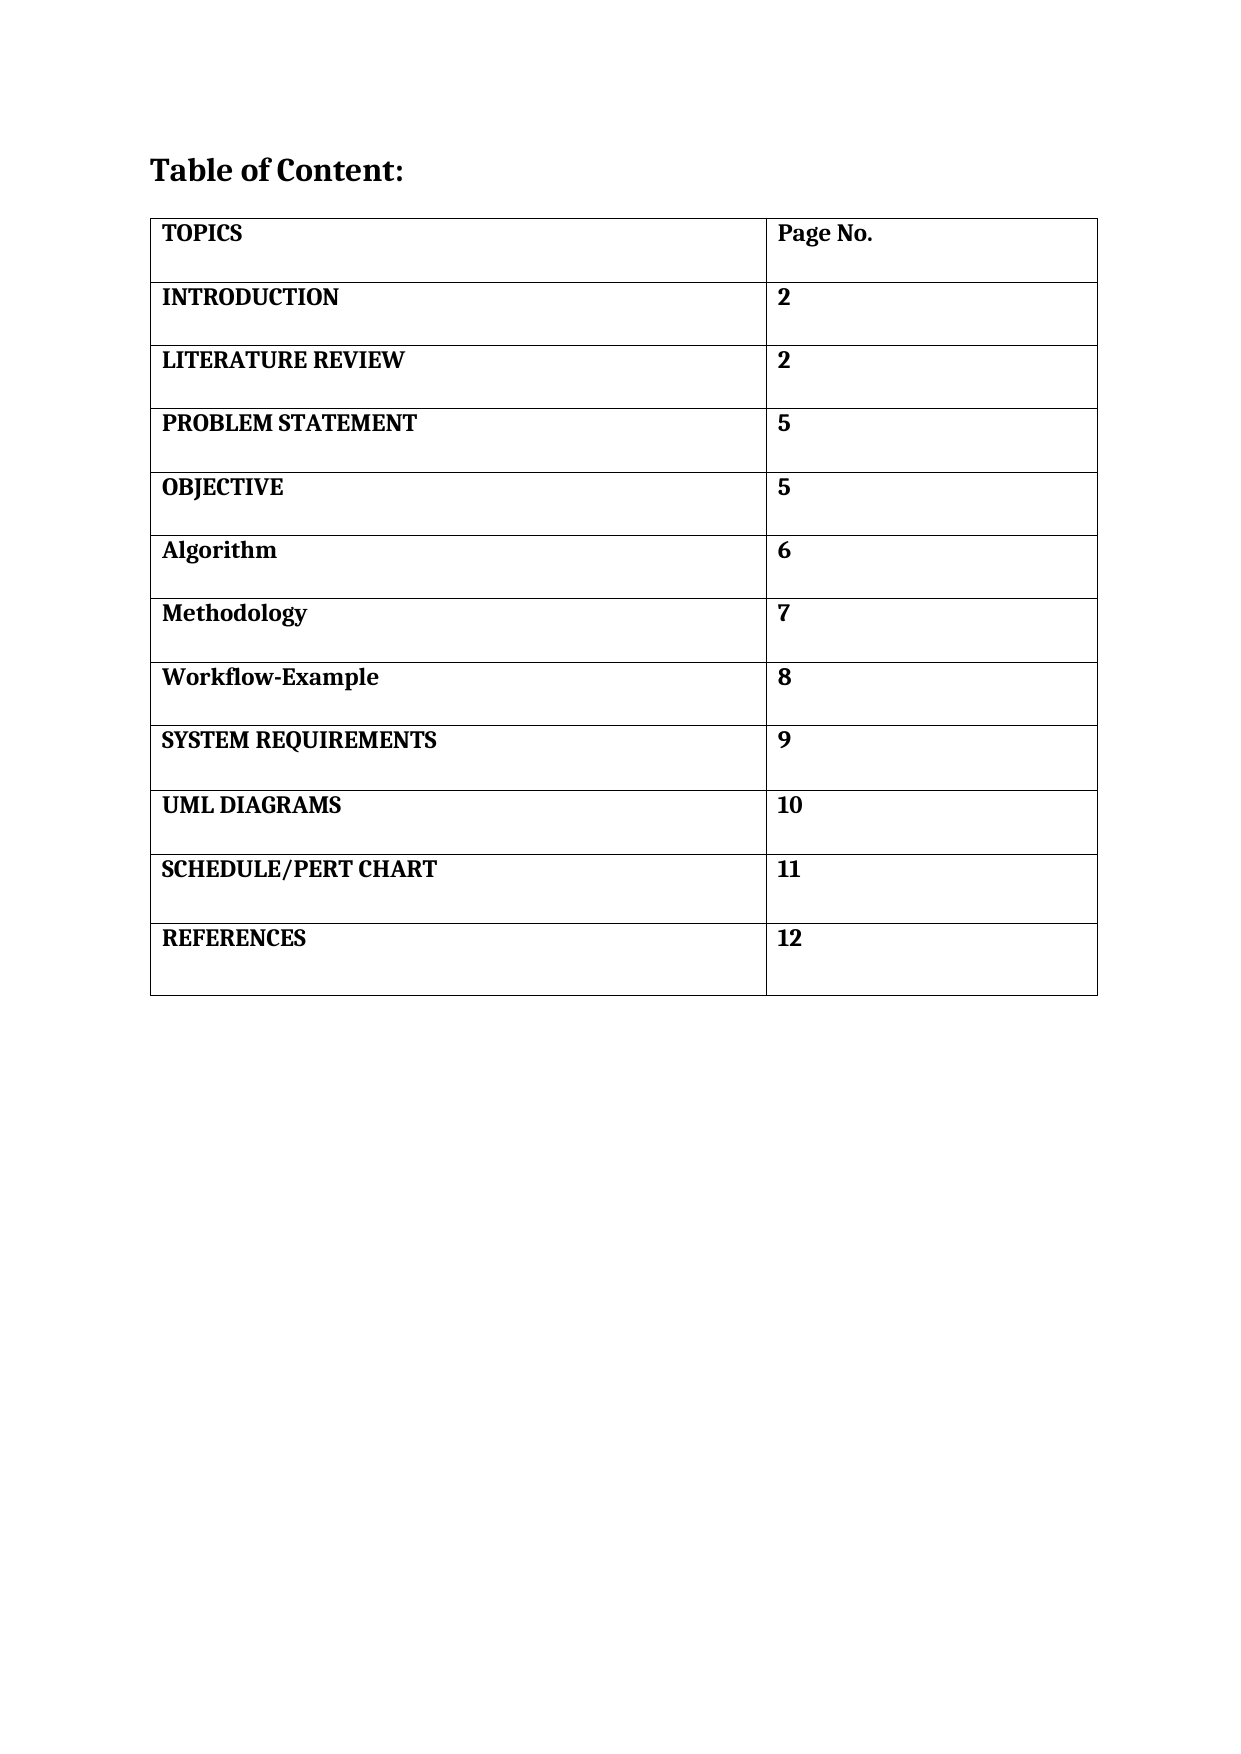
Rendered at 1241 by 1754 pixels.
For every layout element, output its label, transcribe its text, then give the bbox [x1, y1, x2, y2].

table_cell 12 [767, 924, 1097, 995]
table_cell OBJECTIVE [151, 473, 766, 535]
table_header Page No. [767, 219, 1097, 282]
table_cell Methodology [151, 599, 766, 662]
table_cell Algorithm [151, 536, 766, 598]
table_cell 2 [767, 346, 1097, 408]
table_cell 7 [767, 599, 1097, 662]
text Table of Content: [150, 151, 1090, 189]
table_cell Workflow-Example [151, 663, 766, 725]
table_cell PROBLEM STATEMENT [151, 409, 766, 472]
table_header TOPICS [151, 219, 766, 282]
table_cell 8 [767, 663, 1097, 725]
table_cell SCHEDULE/PERT CHART [151, 855, 766, 922]
table_cell 5 [767, 473, 1097, 535]
table_cell INTRODUCTION [151, 283, 766, 345]
table_cell LITERATURE REVIEW [151, 346, 766, 408]
table_cell SYSTEM REQUIREMENTS [151, 726, 766, 790]
table_cell 9 [767, 726, 1097, 790]
table_cell REFERENCES [151, 924, 766, 995]
table_cell 5 [767, 409, 1097, 472]
table_cell UML DIAGRAMS [151, 791, 766, 854]
table_cell 11 [767, 855, 1097, 922]
table_cell 2 [767, 283, 1097, 345]
table_cell 6 [767, 536, 1097, 598]
table_cell 10 [767, 791, 1097, 854]
